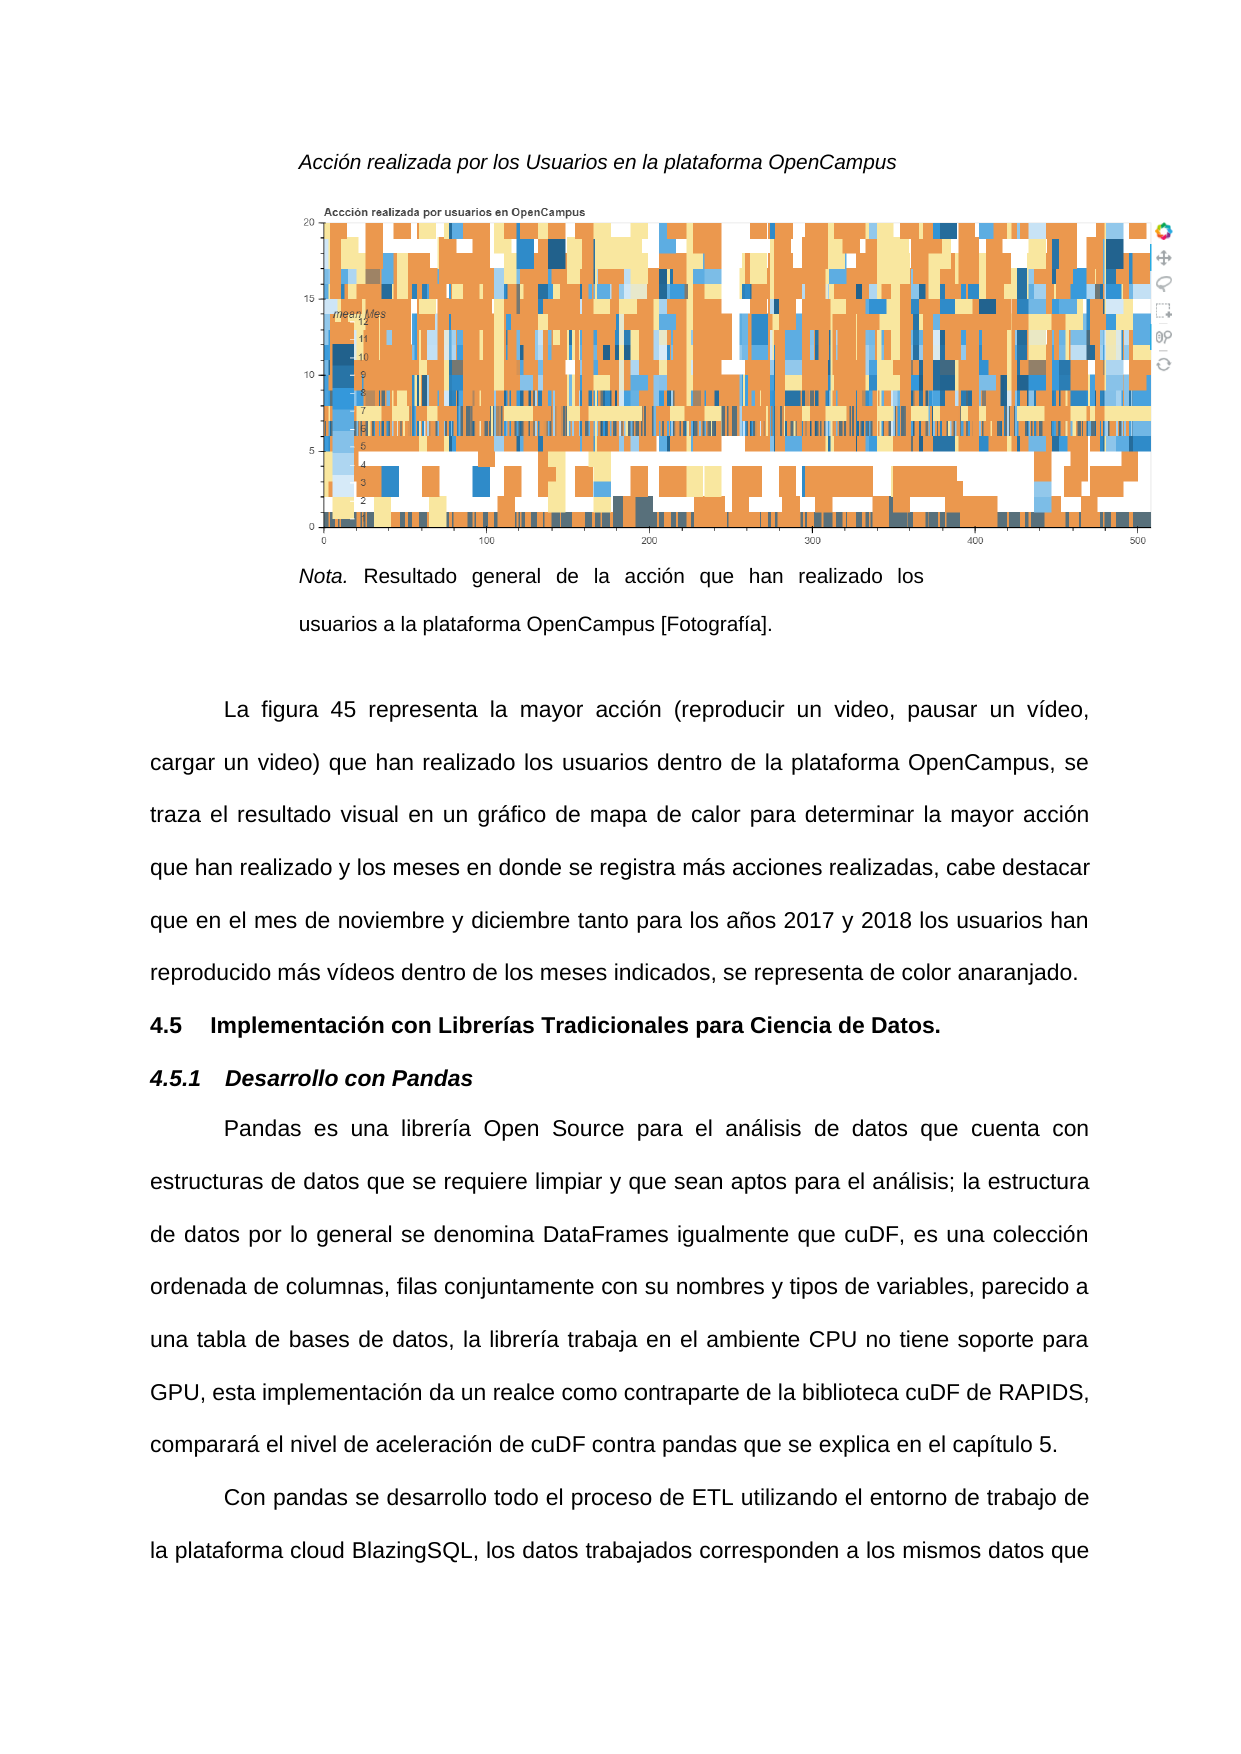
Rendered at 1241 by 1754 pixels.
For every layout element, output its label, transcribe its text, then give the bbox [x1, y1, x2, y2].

subtitle Implementación con Librerías Tradicionales para Ciencia de Datos. [150, 1012, 1090, 1038]
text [150, 1484, 1090, 1563]
list Nota. Resultado general de la acción que han realizado los usuarios a la plataforma OpenCampus [Fotografía]. [299, 564, 925, 636]
subtitle Desarrollo con Pandas [150, 1065, 1090, 1091]
picture [298, 197, 1177, 552]
text Pandas es una librería Open Source para el análisis de datos que cuenta con estructuras de datos que se requiere limpiar y que sean aptos para el análisis; la estructura de datos por lo general se denomina DataFrames igualmente que cuDF, es una colección ordenada de columnas, filas conjuntamente con su nombres y tipos de variables, parecido a una tabla de bases de datos, la librería trabaja en el ambiente CPU no tiene soporte para GPU, esta implementación da un realce como contraparte de la biblioteca cuDF de RAPIDS, comparará el nivel de aceleración de cuDF contra pandas que se explica en el capítulo 5. [150, 1115, 1090, 1458]
text Acción realizada por los Usuarios en la plataforma OpenCampus [299, 150, 1090, 174]
text La figura 45 representa la mayor acción (reproducir un video, pausar un vídeo, cargar un video) que han realizado los usuarios dentro de la plataforma OpenCampus, se traza el resultado visual en un gráfico de mapa de calor para determinar la mayor acción que han realizado y los meses en donde se registra más acciones realizadas, cabe destacar que en el mes de noviembre y diciembre tanto para los años 2017 y 2018 los usuarios han reproducido más vídeos dentro de los meses indicados, se representa de color anaranjado. [150, 696, 1090, 986]
